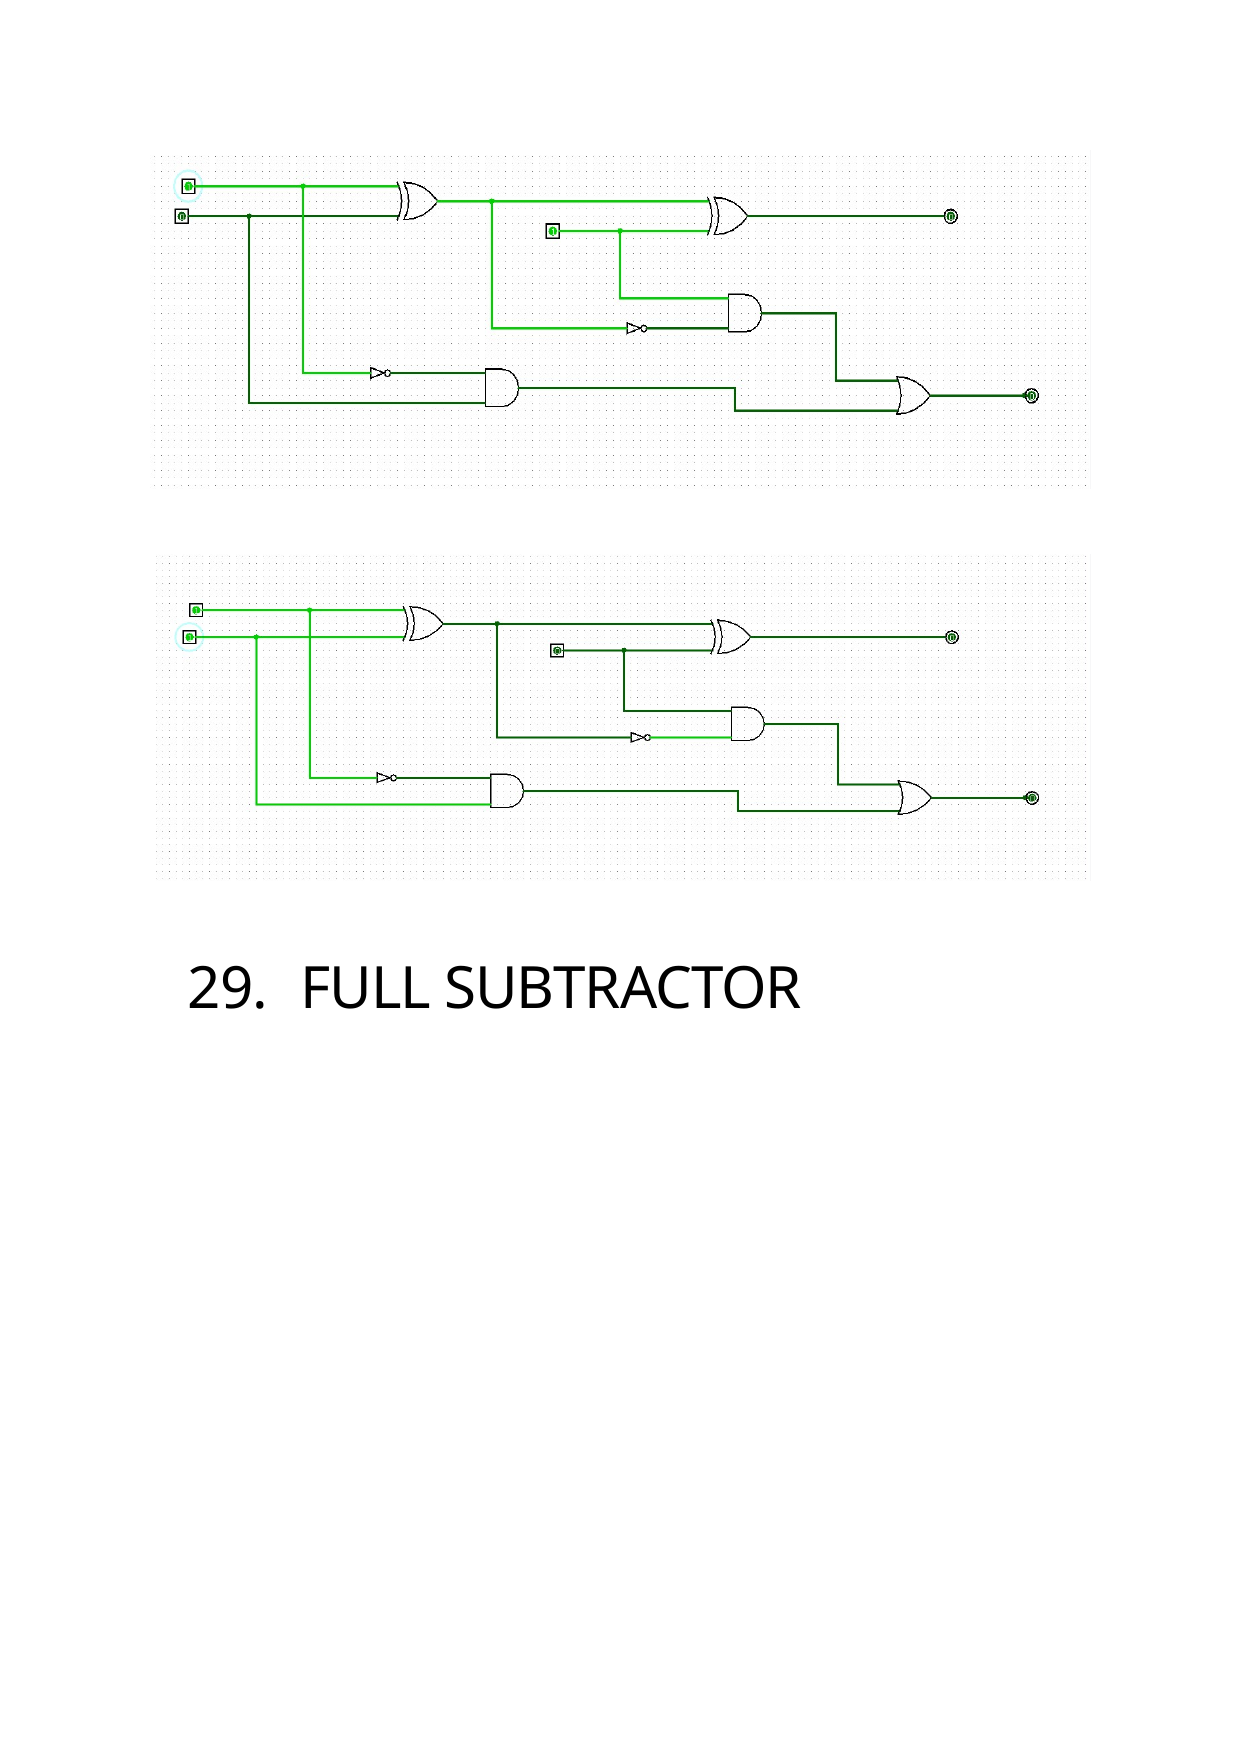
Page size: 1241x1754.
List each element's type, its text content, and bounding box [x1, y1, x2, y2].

title FULL SUBTRACTOR [187, 946, 1090, 1026]
picture [150, 554, 1091, 881]
picture [150, 150, 1091, 489]
